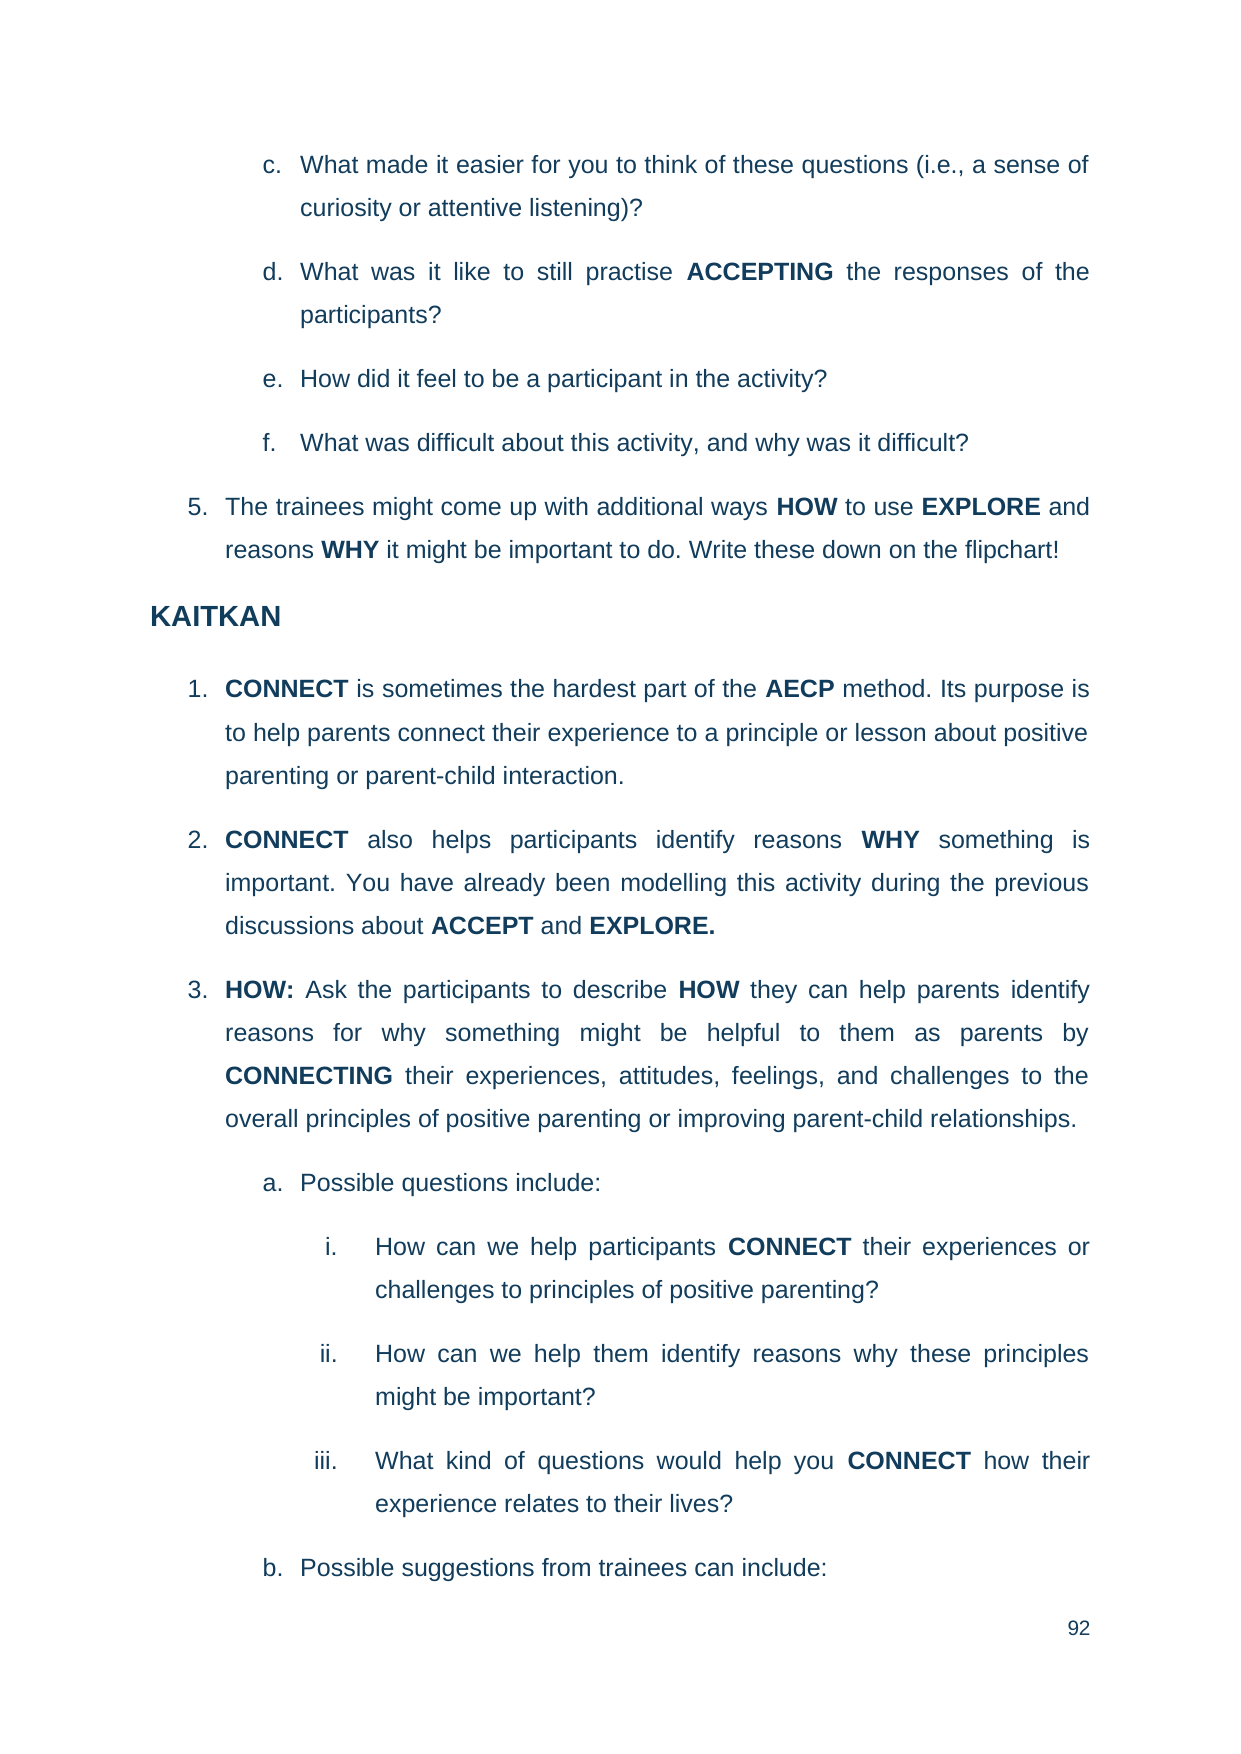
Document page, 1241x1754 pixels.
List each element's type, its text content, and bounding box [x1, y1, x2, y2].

list What was it like to still practise ACCEPTING the responses of the participants? [262, 257, 1090, 329]
list HOW: Ask the participants to describe HOW they can help parents identify reasons for why something might be helpful to them as parents by CONNECTING their experiences, attitudes, feelings, and challenges to the overall principles of positive parenting or improving parent-child relationships. [187, 975, 1090, 1133]
list How did it feel to be a participant in the activity? [262, 364, 1090, 393]
list What kind of questions would help you CONNECT how their experience relates to their lives? [337, 1446, 1090, 1518]
list How can we help them identify reasons why these principles might be important? [337, 1339, 1090, 1411]
list What was difficult about this activity, and why was it difficult? [262, 428, 1090, 457]
subtitle KAITKAN [150, 599, 1090, 633]
list What made it easier for you to think of these questions (i.e., a sense of curiosity or attentive listening)? [262, 150, 1090, 222]
list Possible suggestions from trainees can include: [262, 1553, 1090, 1582]
list CONNECT also helps participants identify reasons WHY something is important. You have already been modelling this activity during the previous discussions about ACCEPT and EXPLORE. [187, 825, 1090, 940]
list The trainees might come up with additional ways HOW to use EXPLORE and reasons WHY it might be important to do. Write these down on the flipchart! [187, 492, 1090, 564]
list Possible questions include: [262, 1168, 1090, 1197]
list CONNECT is sometimes the hardest part of the AECP method. Its purpose is to help parents connect their experience to a principle or lesson about positive parenting or parent-child interaction. [187, 674, 1090, 789]
list How can we help participants CONNECT their experiences or challenges to principles of positive parenting? [337, 1232, 1090, 1304]
